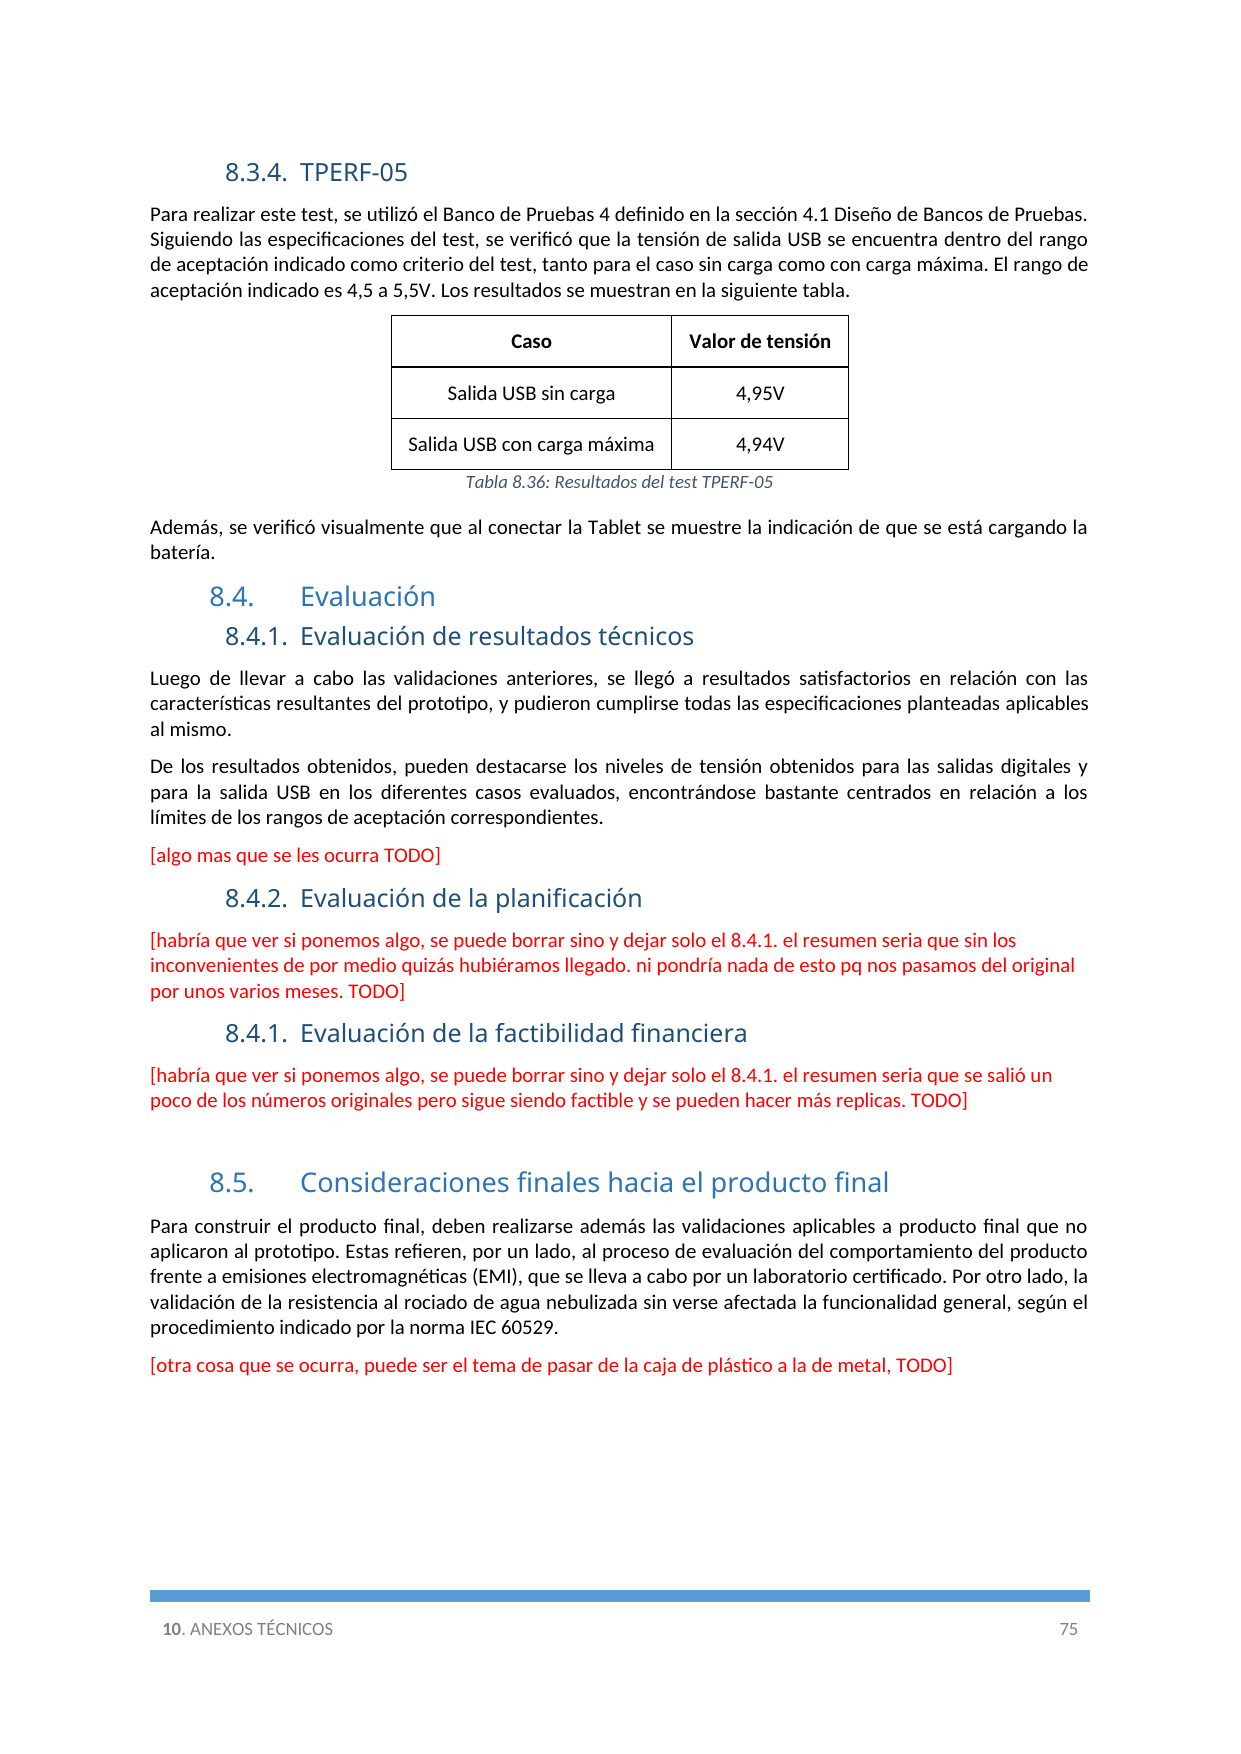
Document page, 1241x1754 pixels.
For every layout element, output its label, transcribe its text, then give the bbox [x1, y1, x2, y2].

subtitle Evaluación de la factibilidad financiera [225, 1016, 1090, 1050]
table_header Valor de tensión [672, 316, 848, 366]
text Luego de llevar a cabo las validaciones anteriores, se llegó a resultados satisfactorios en relación con las características resultantes del prototipo, y pudieron cumplirse todas las especificaciones planteadas aplicables al mismo. [150, 665, 1090, 741]
text Además, se verificó visualmente que al conectar la Tablet se muestre la indicación de que se está cargando la batería. [150, 514, 1090, 565]
text [habría que ver si ponemos algo, se puede borrar sino y dejar solo el 8.4.1. el resumen seria que sin los inconvenientes de por medio quizás hubiéramos llegado. ni pondría nada de esto pq nos pasamos del original por unos varios meses. TODO] [150, 927, 1090, 1003]
table_cell Salida USB sin carga [392, 368, 671, 418]
subtitle Evaluación [209, 577, 1090, 614]
subtitle Evaluación de la planificación [225, 880, 1090, 914]
text Para construir el producto final, deben realizarse además las validaciones aplicables a producto final que no aplicaron al prototipo. Estas refieren, por un lado, al proceso de evaluación del comportamiento del producto frente a emisiones electromagnéticas (EMI), que se lleva a cabo por un laboratorio certificado. Por otro lado, la validación de la resistencia al rociado de agua nebulizada sin verse afectada la funcionalidad general, según el procedimiento indicado por la norma IEC 60529. [150, 1213, 1090, 1340]
table_cell Salida USB con carga máxima [392, 419, 671, 469]
subtitle TPERF-05 [225, 154, 1090, 188]
text [algo mas que se les ocurra TODO] [150, 842, 1090, 868]
table_header Caso [392, 316, 671, 366]
text De los resultados obtenidos, pueden destacarse los niveles de tensión obtenidos para las salidas digitales y para la salida USB en los diferentes casos evaluados, encontrándose bastante centrados en relación a los límites de los rangos de aceptación correspondientes. [150, 754, 1090, 830]
text Para realizar este test, se utilizó el Banco de Pruebas 4 definido en la sección 4.1 Diseño de Bancos de Pruebas. Siguiendo las especificaciones del test, se verificó que la tensión de salida USB se encuentra dentro del rango de aceptación indicado como criterio del test, tanto para el caso sin carga como con carga máxima. El rango de aceptación indicado es 4,5 a 5,5V. Los resultados se muestran en la siguiente tabla. [150, 201, 1090, 302]
table_cell 4,95V [672, 368, 848, 418]
text [habría que ver si ponemos algo, se puede borrar sino y dejar solo el 8.4.1. el resumen seria que se salió un poco de los números originales pero sigue siendo factible y se pueden hacer más replicas. TODO] [150, 1062, 1090, 1113]
subtitle Consideraciones finales hacia el producto final [209, 1163, 1090, 1200]
text [otra cosa que se ocurra, puede ser el tema de pasar de la caja de plástico a la de metal, TODO] [150, 1352, 1090, 1378]
subtitle Evaluación de resultados técnicos [225, 618, 1090, 652]
table_cell 4,94V [672, 419, 848, 469]
